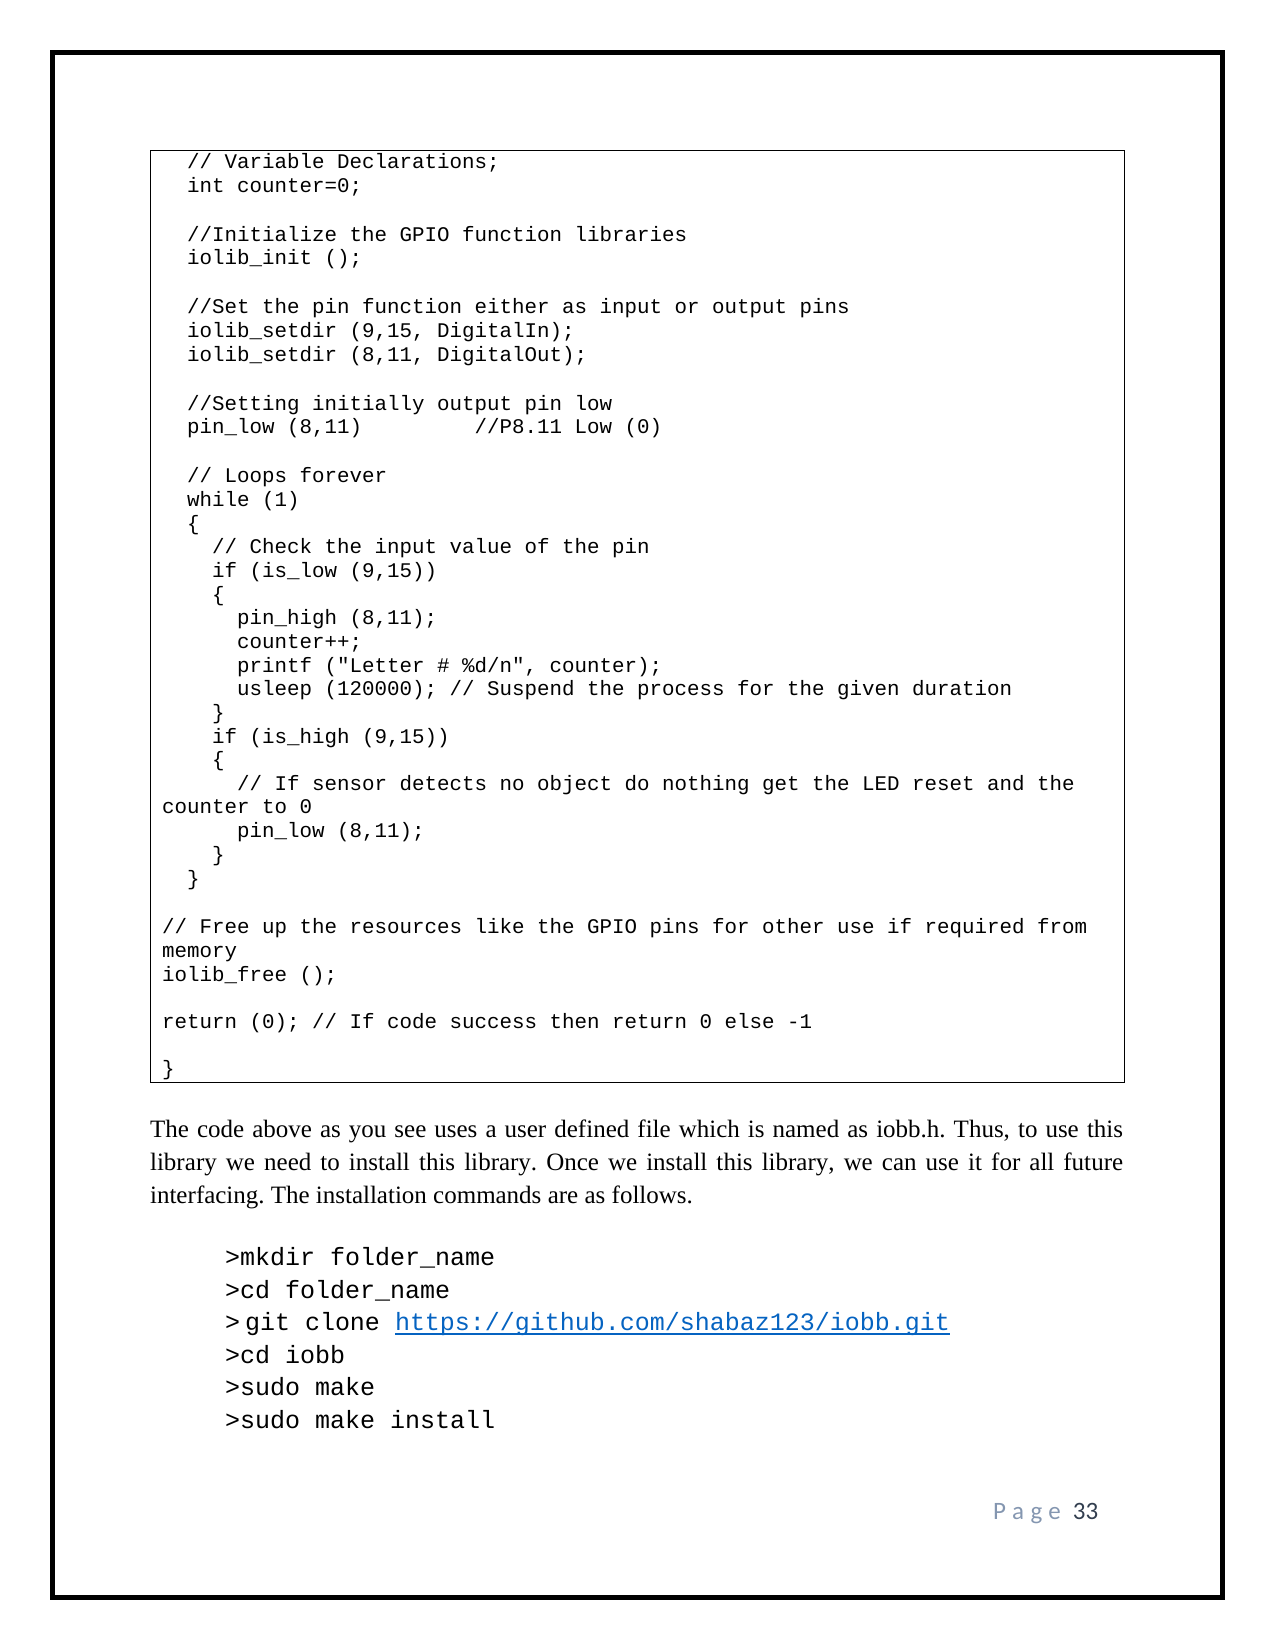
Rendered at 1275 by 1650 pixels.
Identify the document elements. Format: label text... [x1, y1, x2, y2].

list >cd folder_name [225, 1277, 1125, 1306]
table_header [151, 151, 1124, 1082]
list >mkdir folder_name [225, 1245, 1125, 1273]
list >cd iobb [225, 1342, 1125, 1371]
text The code above as you see uses a user defined file which is named as iobb.h. Thus, to use this library we need to install this library. Once we install this library, we can use it for all future interfacing. The installation commands are as follows. [150, 1114, 1125, 1209]
list >sudo make [225, 1375, 1125, 1403]
list > git clone https://github.com/shabaz123/iobb.git [225, 1310, 1125, 1338]
list >sudo make install [225, 1407, 1125, 1436]
